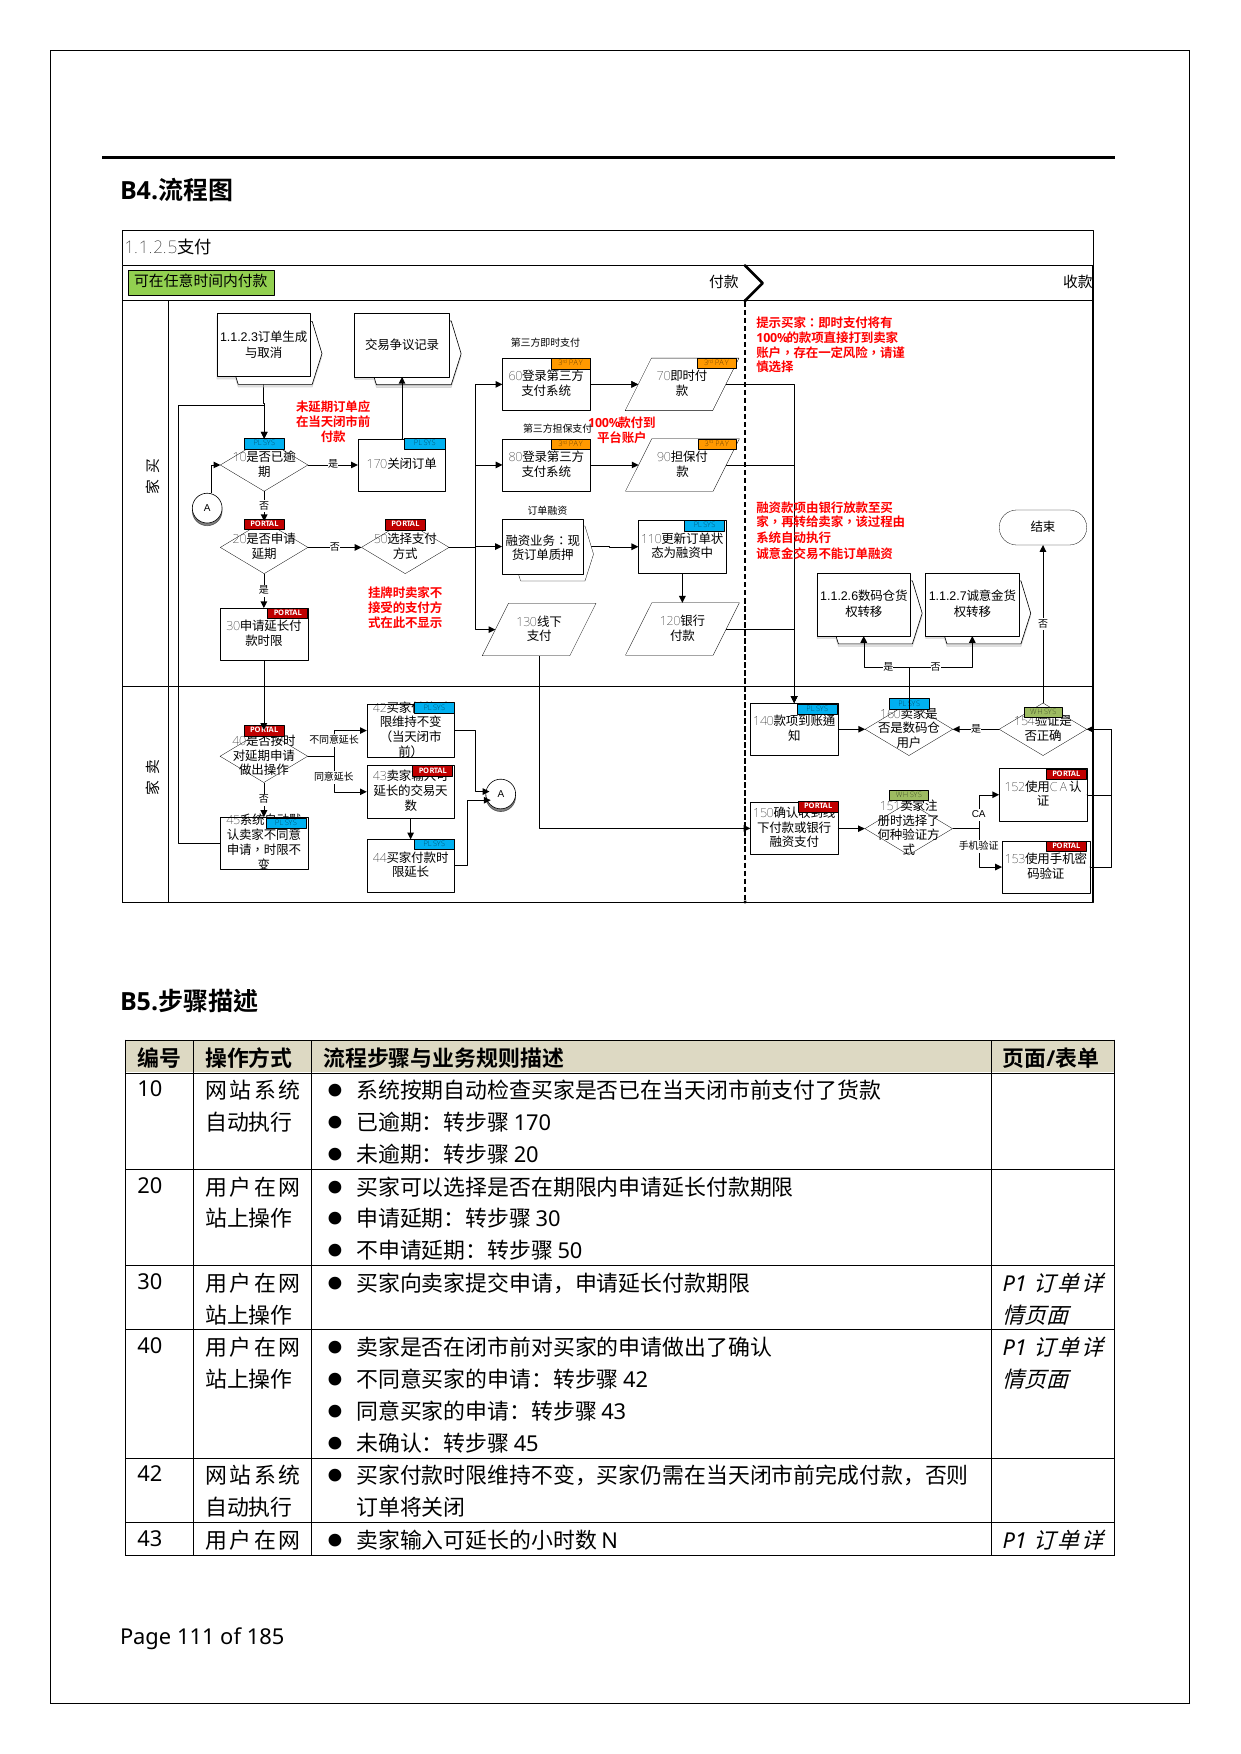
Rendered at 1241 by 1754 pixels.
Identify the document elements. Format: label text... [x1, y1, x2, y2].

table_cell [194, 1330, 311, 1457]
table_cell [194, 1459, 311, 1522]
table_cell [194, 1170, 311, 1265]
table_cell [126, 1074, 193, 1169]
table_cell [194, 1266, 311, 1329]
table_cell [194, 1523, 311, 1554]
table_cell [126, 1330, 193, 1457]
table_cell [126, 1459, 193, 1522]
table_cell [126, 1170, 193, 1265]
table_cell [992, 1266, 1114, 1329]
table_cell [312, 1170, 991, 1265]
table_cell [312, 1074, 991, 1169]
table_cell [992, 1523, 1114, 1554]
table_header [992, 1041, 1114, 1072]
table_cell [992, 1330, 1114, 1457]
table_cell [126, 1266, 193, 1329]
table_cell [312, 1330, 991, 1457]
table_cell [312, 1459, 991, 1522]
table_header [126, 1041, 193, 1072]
subtitle B5.步骤描述 [120, 968, 1120, 1033]
subtitle B4.流程图 [120, 157, 1120, 222]
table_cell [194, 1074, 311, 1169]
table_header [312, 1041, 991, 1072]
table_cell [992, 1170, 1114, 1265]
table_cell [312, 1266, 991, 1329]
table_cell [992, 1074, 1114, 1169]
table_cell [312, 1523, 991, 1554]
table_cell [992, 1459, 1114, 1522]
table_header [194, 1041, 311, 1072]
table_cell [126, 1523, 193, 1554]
